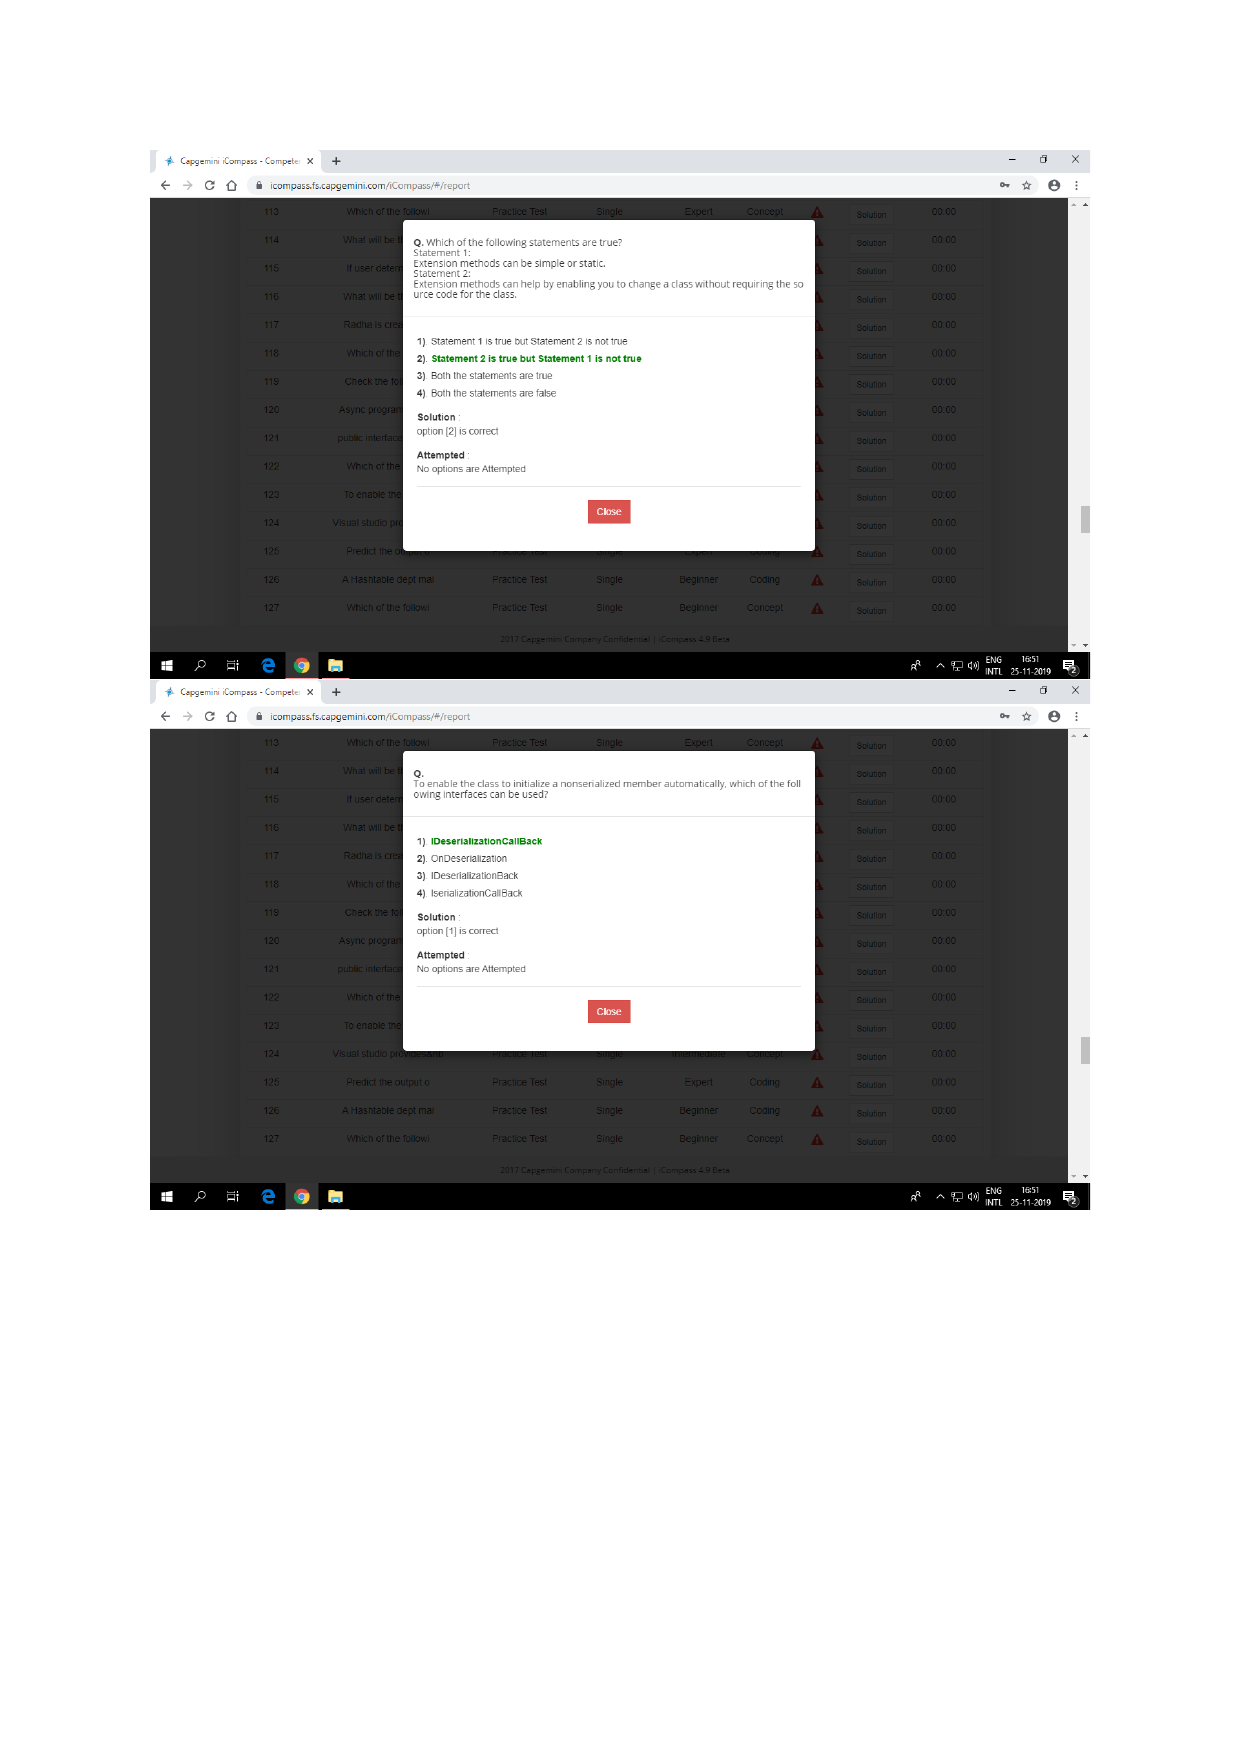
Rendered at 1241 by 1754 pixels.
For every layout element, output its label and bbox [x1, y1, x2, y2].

picture [150, 680, 1091, 1210]
picture [150, 150, 1091, 679]
